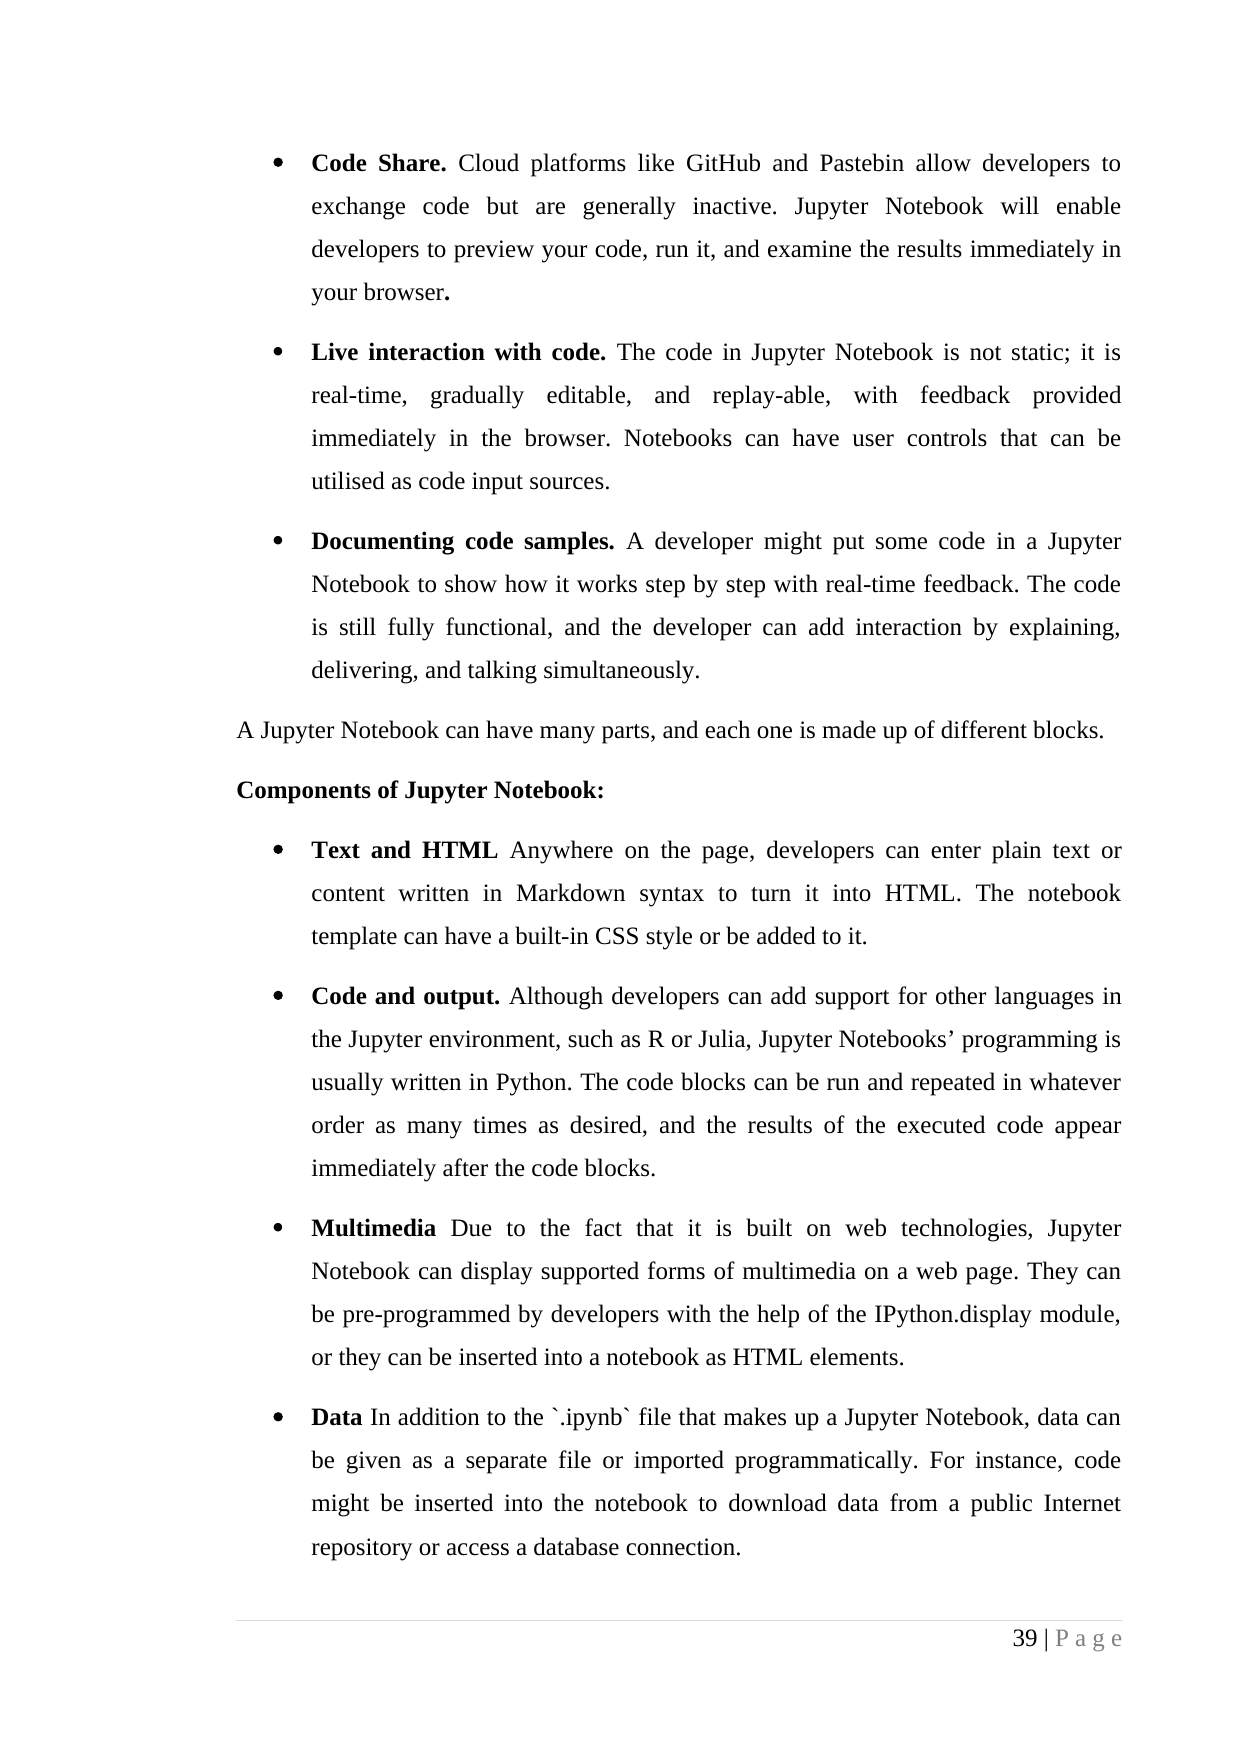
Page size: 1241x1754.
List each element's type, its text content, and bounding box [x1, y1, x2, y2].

list Code Share. Cloud platforms like GitHub and Pastebin allow developers to exchange code but are generally inactive. Jupyter Notebook will enable developers to preview your code, run it, and examine the results immediately in your browser. [274, 148, 1122, 306]
text A Jupyter Notebook can have many parts, and each one is made up of different blocks. [236, 715, 1122, 744]
list Documenting code samples. A developer might put some code in a Jupyter Notebook to show how it works step by step with real-time feedback. The code is still fully functional, and the developer can add interaction by explaining, delivering, and talking simultaneously. [274, 526, 1122, 684]
list Multimedia Due to the fact that it is built on web technologies, Jupyter Notebook can display supported forms of multimedia on a web page. They can be pre-programmed by developers with the help of the IPython.display module, or they can be inserted into a notebook as HTML elements. [274, 1213, 1122, 1371]
list Text and HTML Anywhere on the page, developers can enter plain text or content written in Markdown syntax to turn it into HTML. The notebook template can have a built-in CSS style or be added to it. [274, 835, 1122, 950]
subtitle Components of Jupyter Notebook: [236, 775, 1122, 804]
list Data In addition to the `.ipynb` file that makes up a Jupyter Notebook, data can be given as a separate file or imported programmatically. For instance, code might be inserted into the notebook to download data from a public Internet repository or access a database connection. [274, 1402, 1122, 1560]
list Code and output. Although developers can add support for other languages in the Jupyter environment, such as R or Julia, Jupyter Notebooks’ programming is usually written in Python. The code blocks can be run and repeated in whatever order as many times as desired, and the results of the executed code appear immediately after the code blocks. [274, 981, 1122, 1182]
list Live interaction with code. The code in Jupyter Notebook is not static; it is real-time, gradually editable, and replay-able, with feedback provided immediately in the browser. Notebooks can have user controls that can be utilised as code input sources. [274, 337, 1122, 495]
